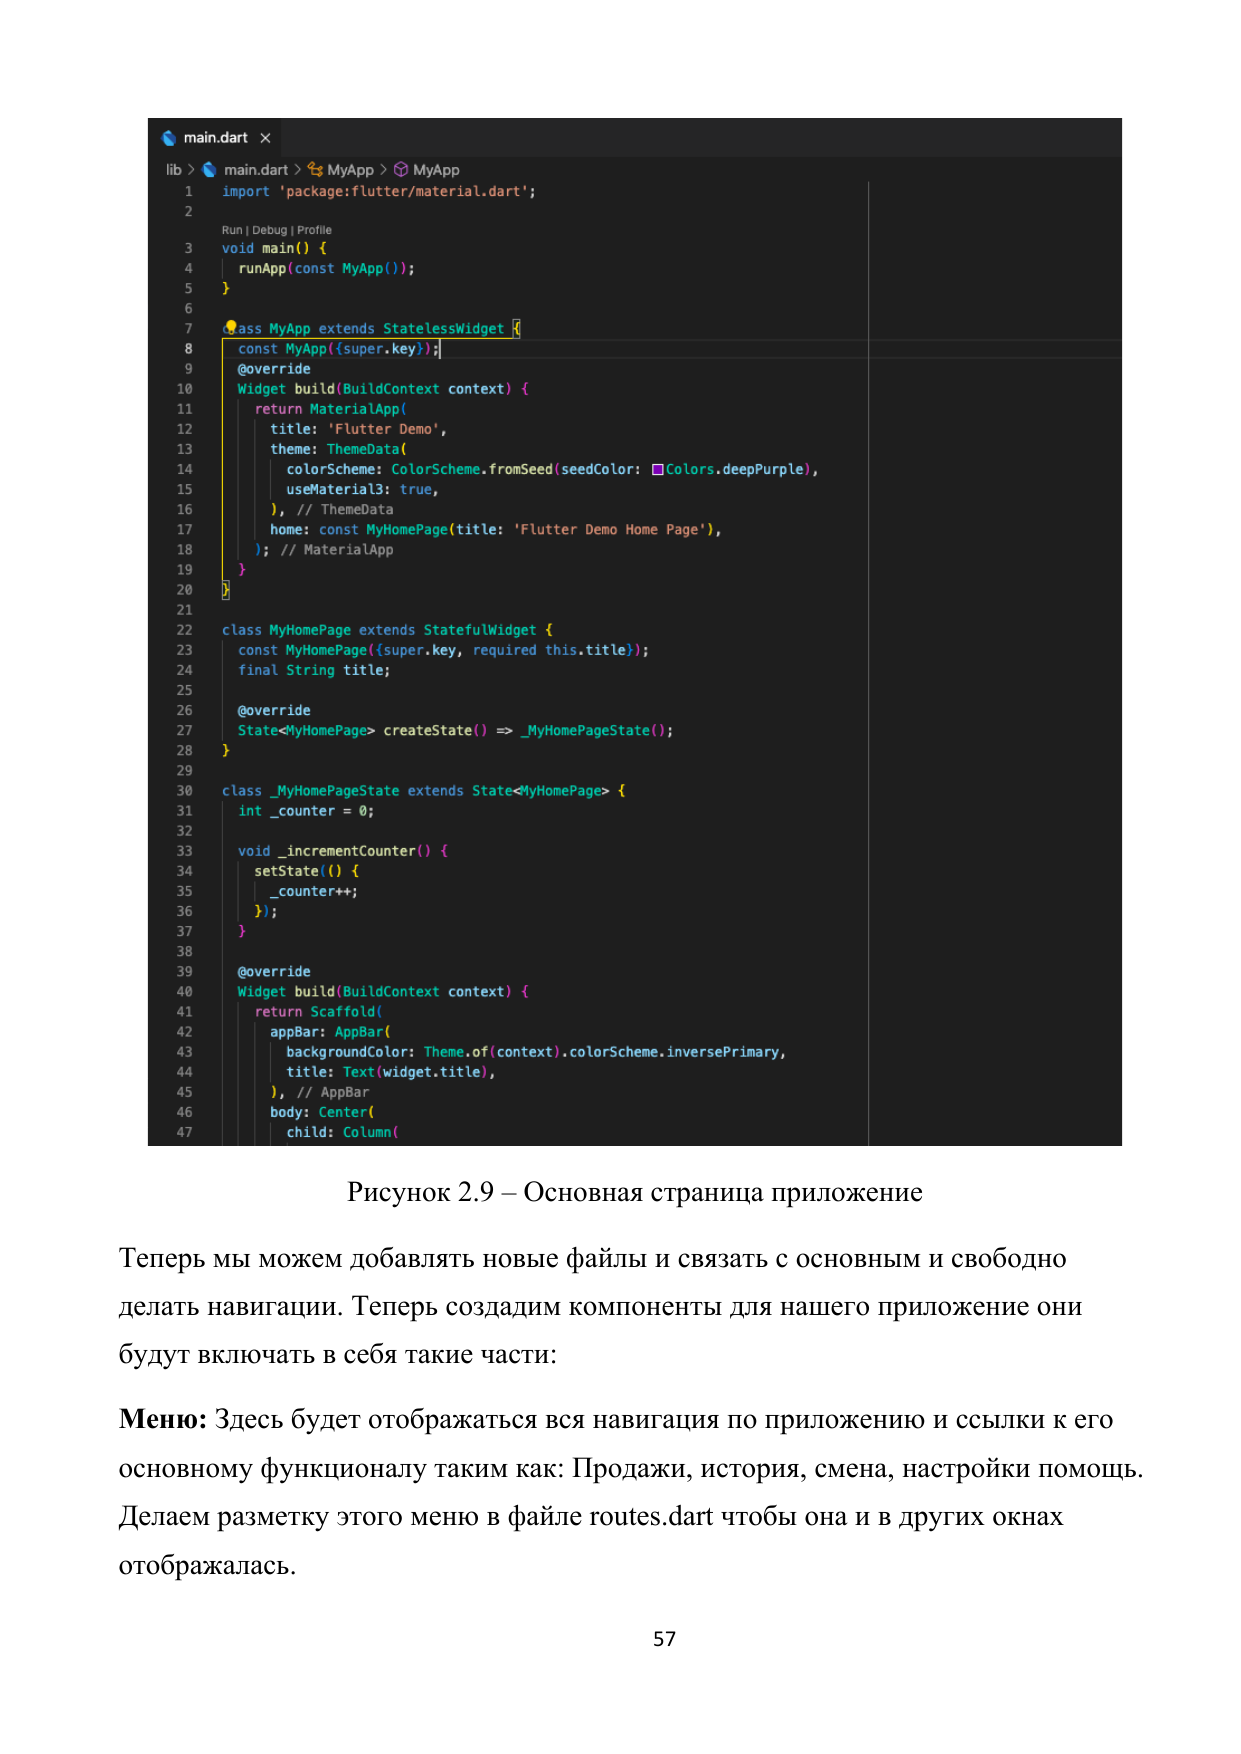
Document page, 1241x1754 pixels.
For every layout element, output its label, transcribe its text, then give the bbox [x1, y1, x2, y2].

text Теперь мы можем добавлять новые файлы и связать с основным и свободно делать навигации. Теперь создадим компоненты для нашего приложение они будут включать в себя такие части: [118, 1241, 1152, 1370]
text Меню: Здесь будет отображаться вся навигация по приложению и ссылки к его основному функционалу таким как: Продажи, история, смена, настройки помощь. Делаем разметку этого меню в файле routes.dart чтобы она и в других окнах отображалась. [118, 1403, 1152, 1581]
text Рисунок 2.9 – Основная страница приложение [118, 1176, 1152, 1208]
picture [147, 118, 1123, 1146]
